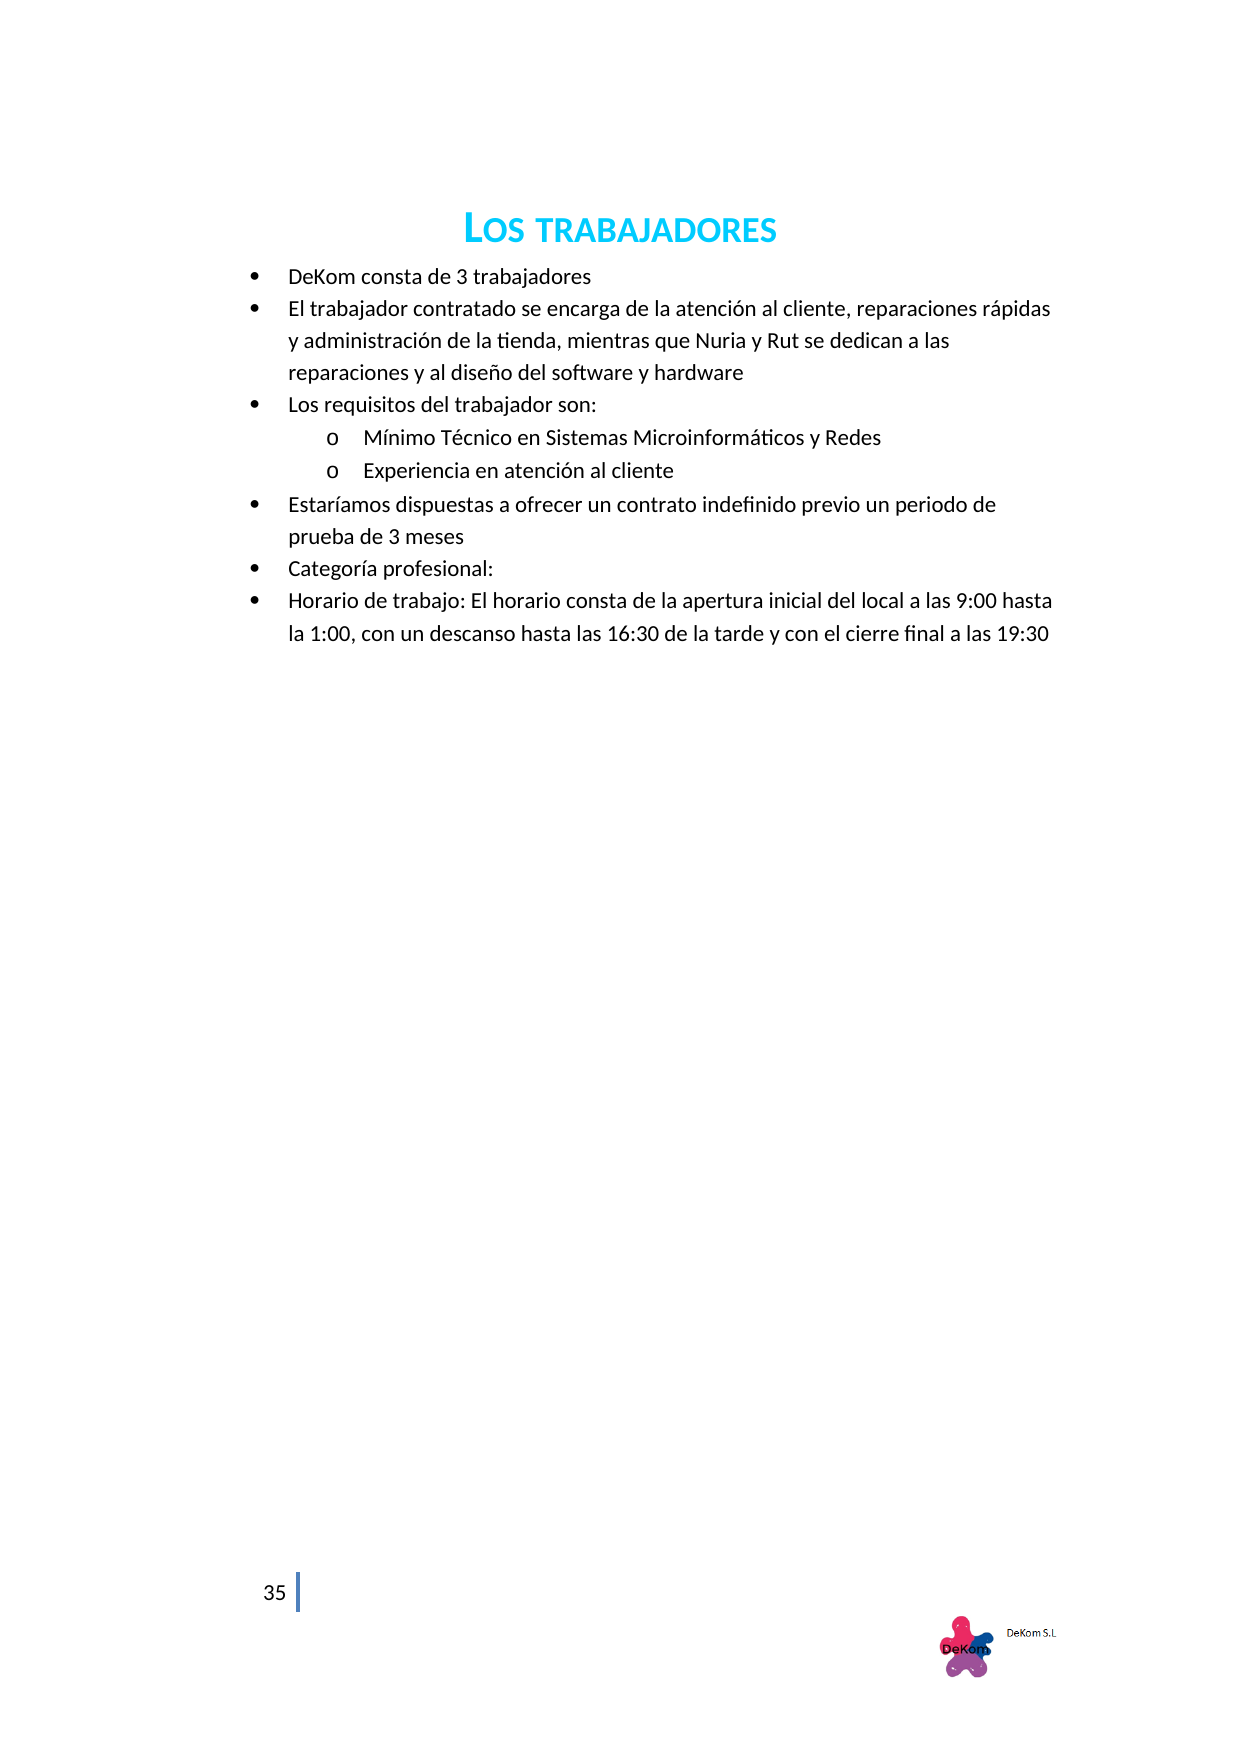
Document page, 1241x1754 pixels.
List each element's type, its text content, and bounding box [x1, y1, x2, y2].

list Categoría profesional: [251, 554, 1063, 582]
list Experiencia en atención al cliente [326, 456, 1063, 486]
list Horario de trabajo: El horario consta de la apertura inicial del local a las 9:00 hasta la 1:00, con un descanso hasta las 16:30 de la tarde y con el cierre final a las 19:30 [251, 586, 1063, 647]
list El trabajador contratado se encarga de la atención al cliente, reparaciones rápidas y administración de la tienda, mientras que Nuria y Rut se dedican a las reparaciones y al diseño del software y hardware [251, 294, 1063, 386]
list Los requisitos del trabajador son: [251, 391, 1063, 419]
picture [936, 1612, 1064, 1681]
list Estaríamos dispuestas a ofrecer un contrato indefinido previo un periodo de prueba de 3 meses [251, 490, 1063, 550]
list Mínimo Técnico en Sistemas Microinformáticos y Redes [326, 423, 1063, 452]
list DeKom consta de 3 trabajadores [251, 262, 1063, 290]
list Los trabajadores [177, 198, 1063, 253]
